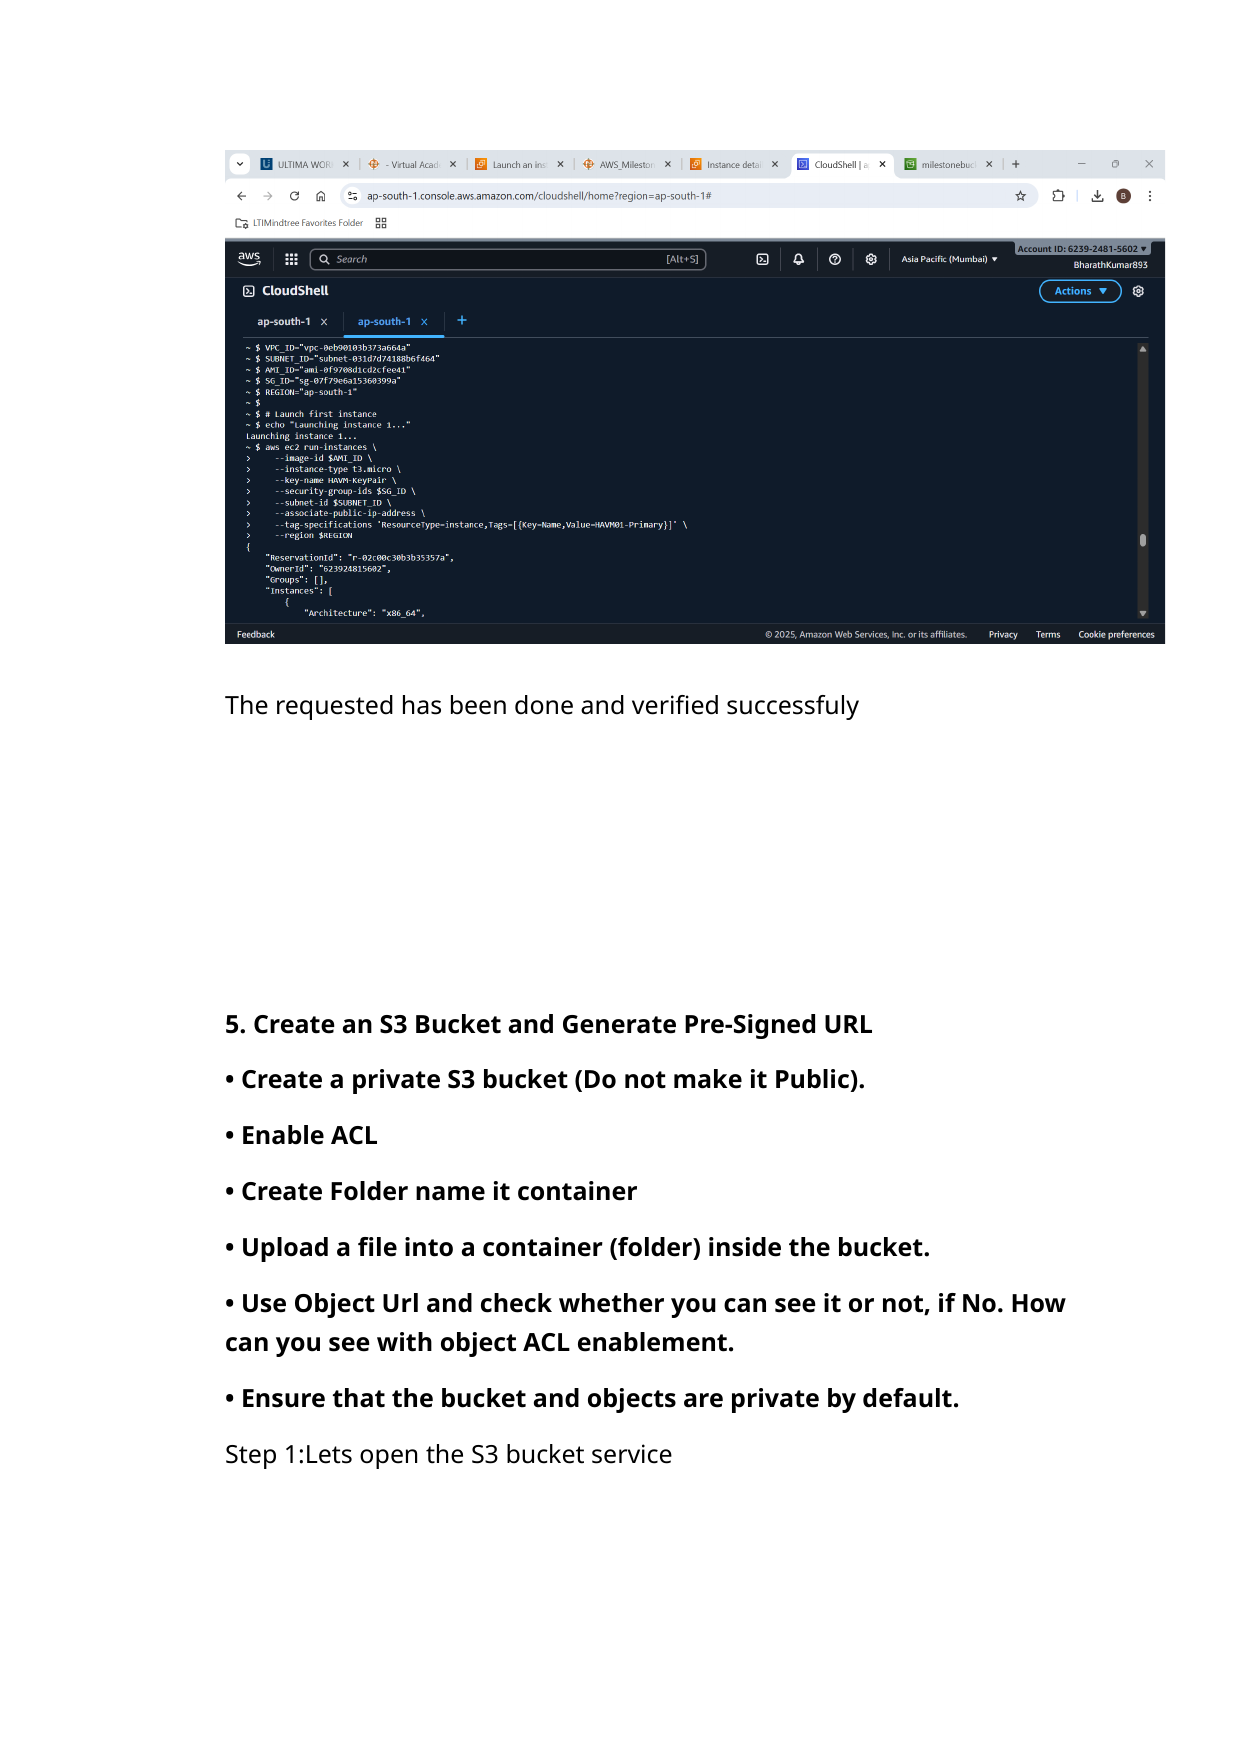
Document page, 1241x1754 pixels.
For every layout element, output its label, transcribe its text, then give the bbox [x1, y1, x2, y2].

list The requested has been done and verified successfuly [225, 688, 1090, 722]
text • Use Object Url and check whether you can see it or not, if No. How can you see with object ACL enablement. [225, 1285, 1090, 1359]
text 5. Create an S3 Bucket and Generate Pre-Signed URL [225, 1006, 1090, 1040]
text Step 1:Lets open the S3 bucket service [225, 1436, 1090, 1470]
text • Create a private S3 bucket (Do not make it Public). [225, 1062, 1090, 1096]
text • Create Folder name it container [225, 1174, 1090, 1208]
picture [225, 150, 1166, 644]
text • Upload a file into a container (folder) inside the bucket. [225, 1229, 1090, 1264]
text • Ensure that the bucket and objects are private by default. [225, 1380, 1090, 1414]
text • Enable ACL [225, 1118, 1090, 1152]
